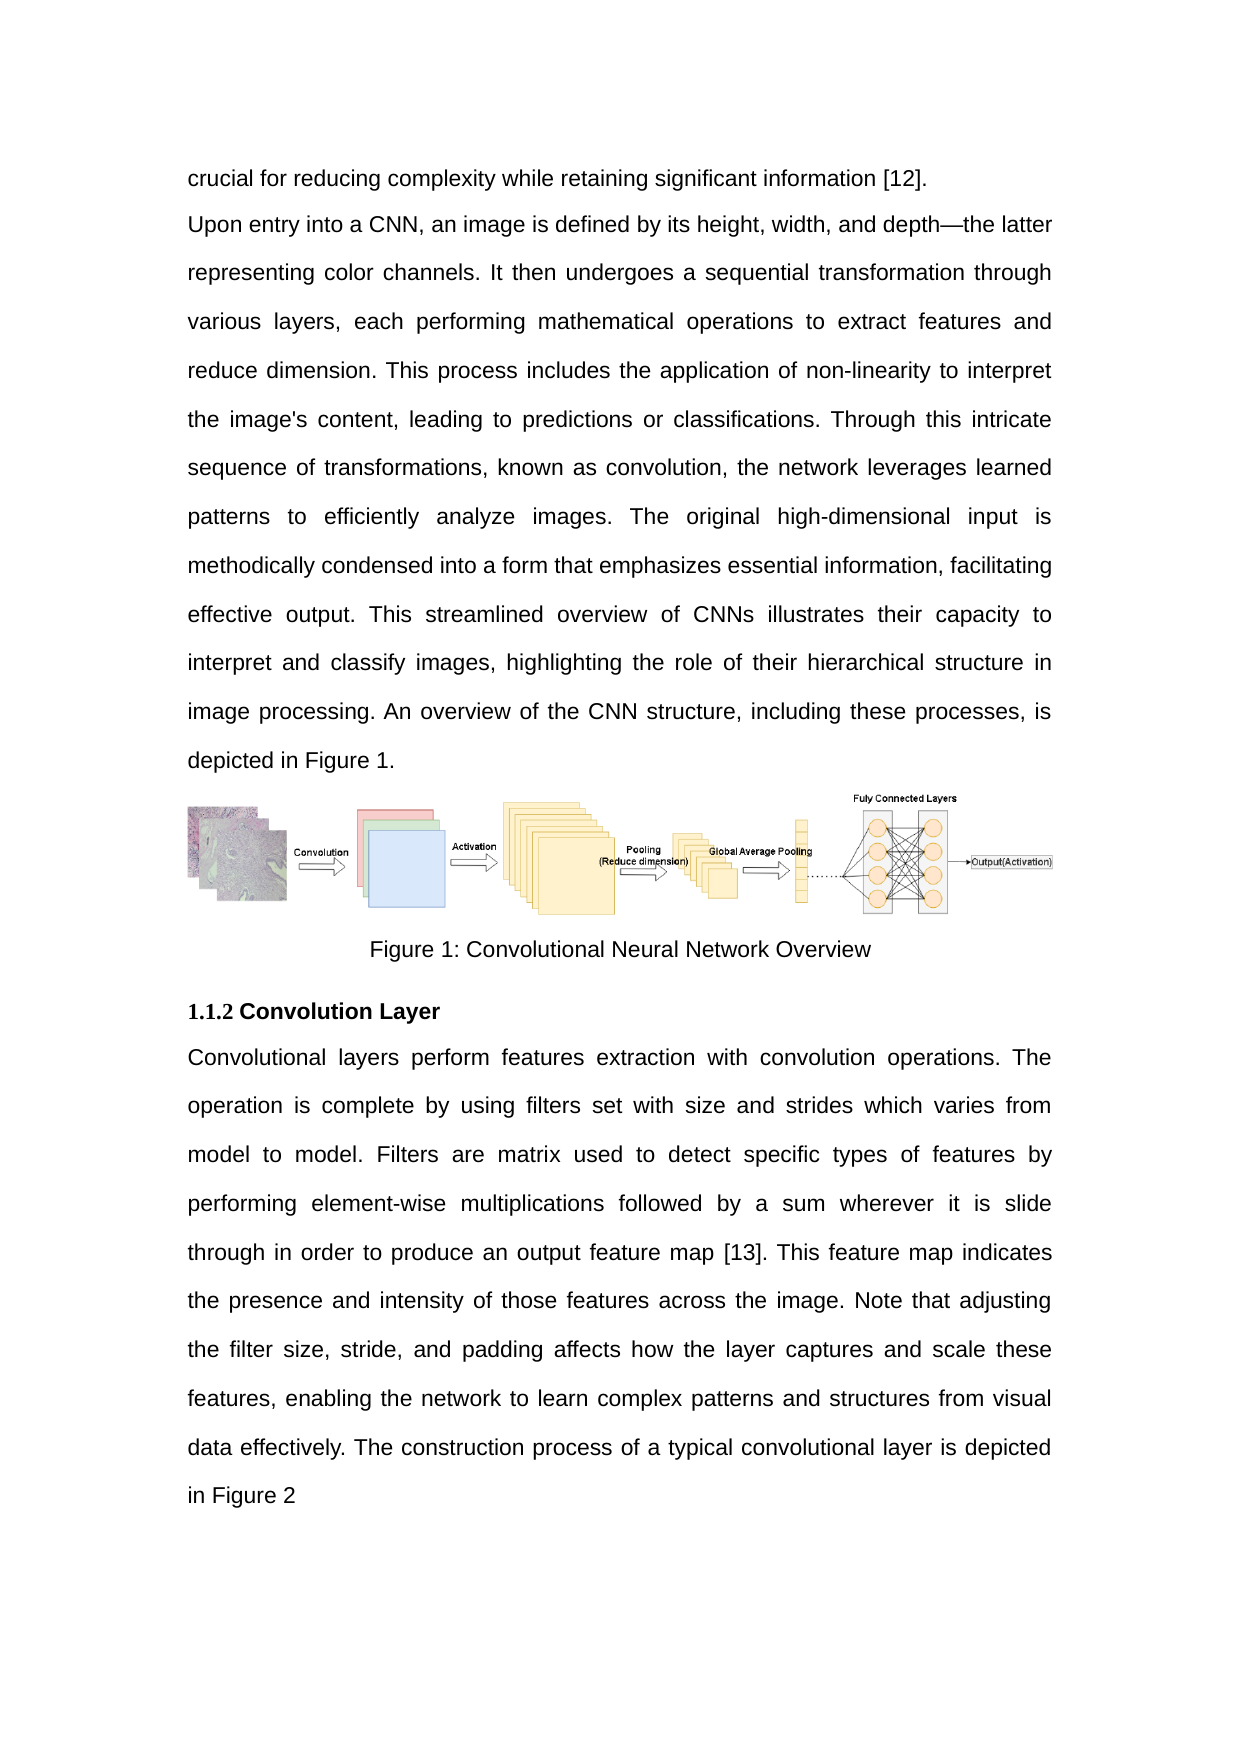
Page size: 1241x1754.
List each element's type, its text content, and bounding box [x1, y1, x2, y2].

text Convolutional layers perform features extraction with convolution operations. The operation is complete by using filters set with size and strides which varies from model to model. Filters are matrix used to detect specific types of features by performing element-wise multiplications followed by a sum wherever it is slide through in order to produce an output feature map [13]. This feature map indicates the presence and intensity of those features across the image. Note that adjusting the filter size, stride, and padding affects how the layer captures and scale these features, enabling the network to learn complex patterns and structures from visual data effectively. The construction process of a typical convolutional layer is depicted in Figure 2 [187, 1041, 1053, 1512]
list Convolution Layer [187, 995, 1009, 1027]
picture [187, 789, 1053, 915]
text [187, 162, 1053, 194]
text Figure 1: Convolutional Neural Network Overview [187, 933, 1053, 965]
text Upon entry into a CNN, an image is defined by its height, width, and depth—the latter representing color channels. It then undergoes a sequential transformation through various layers, each performing mathematical operations to extract features and reduce dimension. This process includes the application of non-linearity to interpret the image's content, leading to predictions or classifications. Through this intricate sequence of transformations, known as convolution, the network leverages learned patterns to efficiently analyze images. The original high-dimensional input is methodically condensed into a form that emphasizes essential information, facilitating effective output. This streamlined overview of CNNs illustrates their capacity to interpret and classify images, highlighting the role of their hierarchical structure in image processing. An overview of the CNN structure, including these processes, is depicted in Figure 1. [187, 208, 1053, 776]
